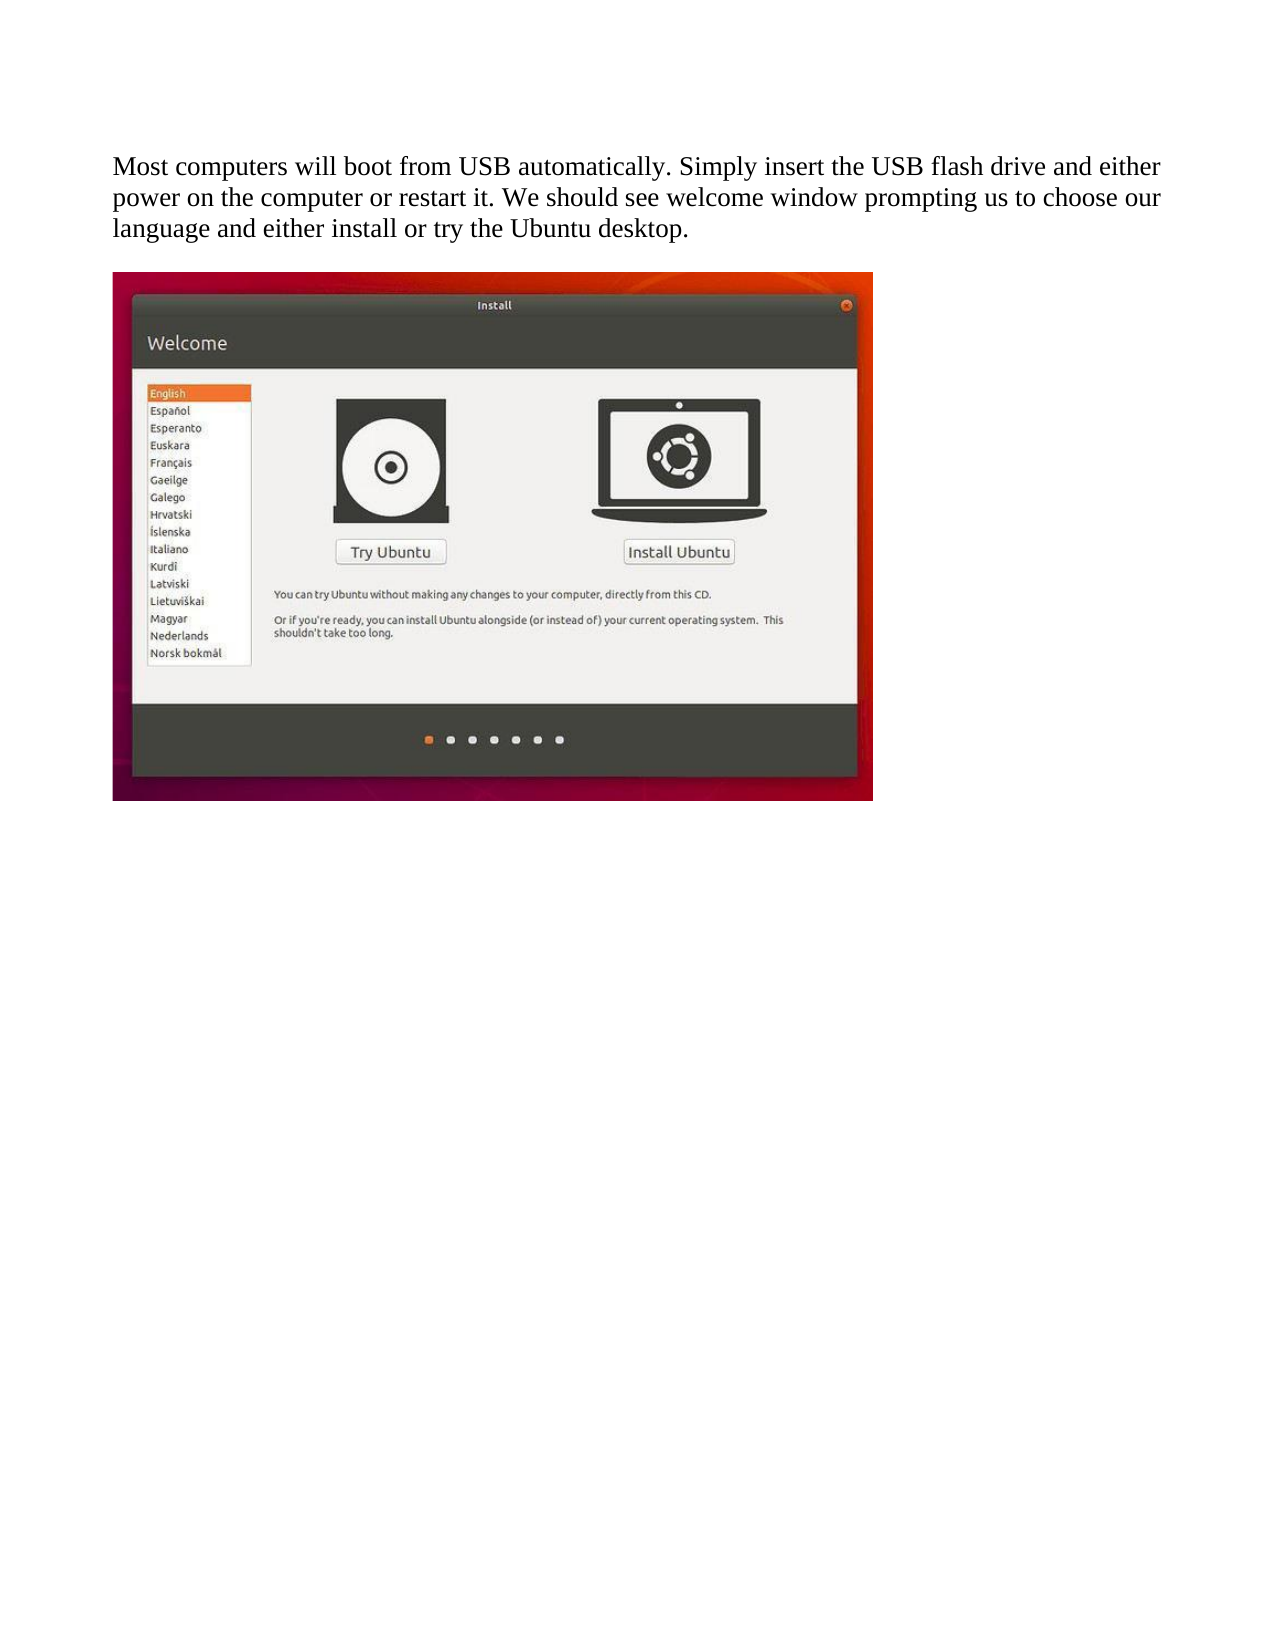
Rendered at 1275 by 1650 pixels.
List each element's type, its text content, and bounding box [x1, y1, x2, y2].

picture [112, 272, 873, 801]
text Most computers will boot from USB automatically. Simply insert the USB flash drive and either power on the computer or restart it. We should see welcome window prompting us to choose our language and either install or try the Ubuntu desktop. [112, 150, 1162, 243]
